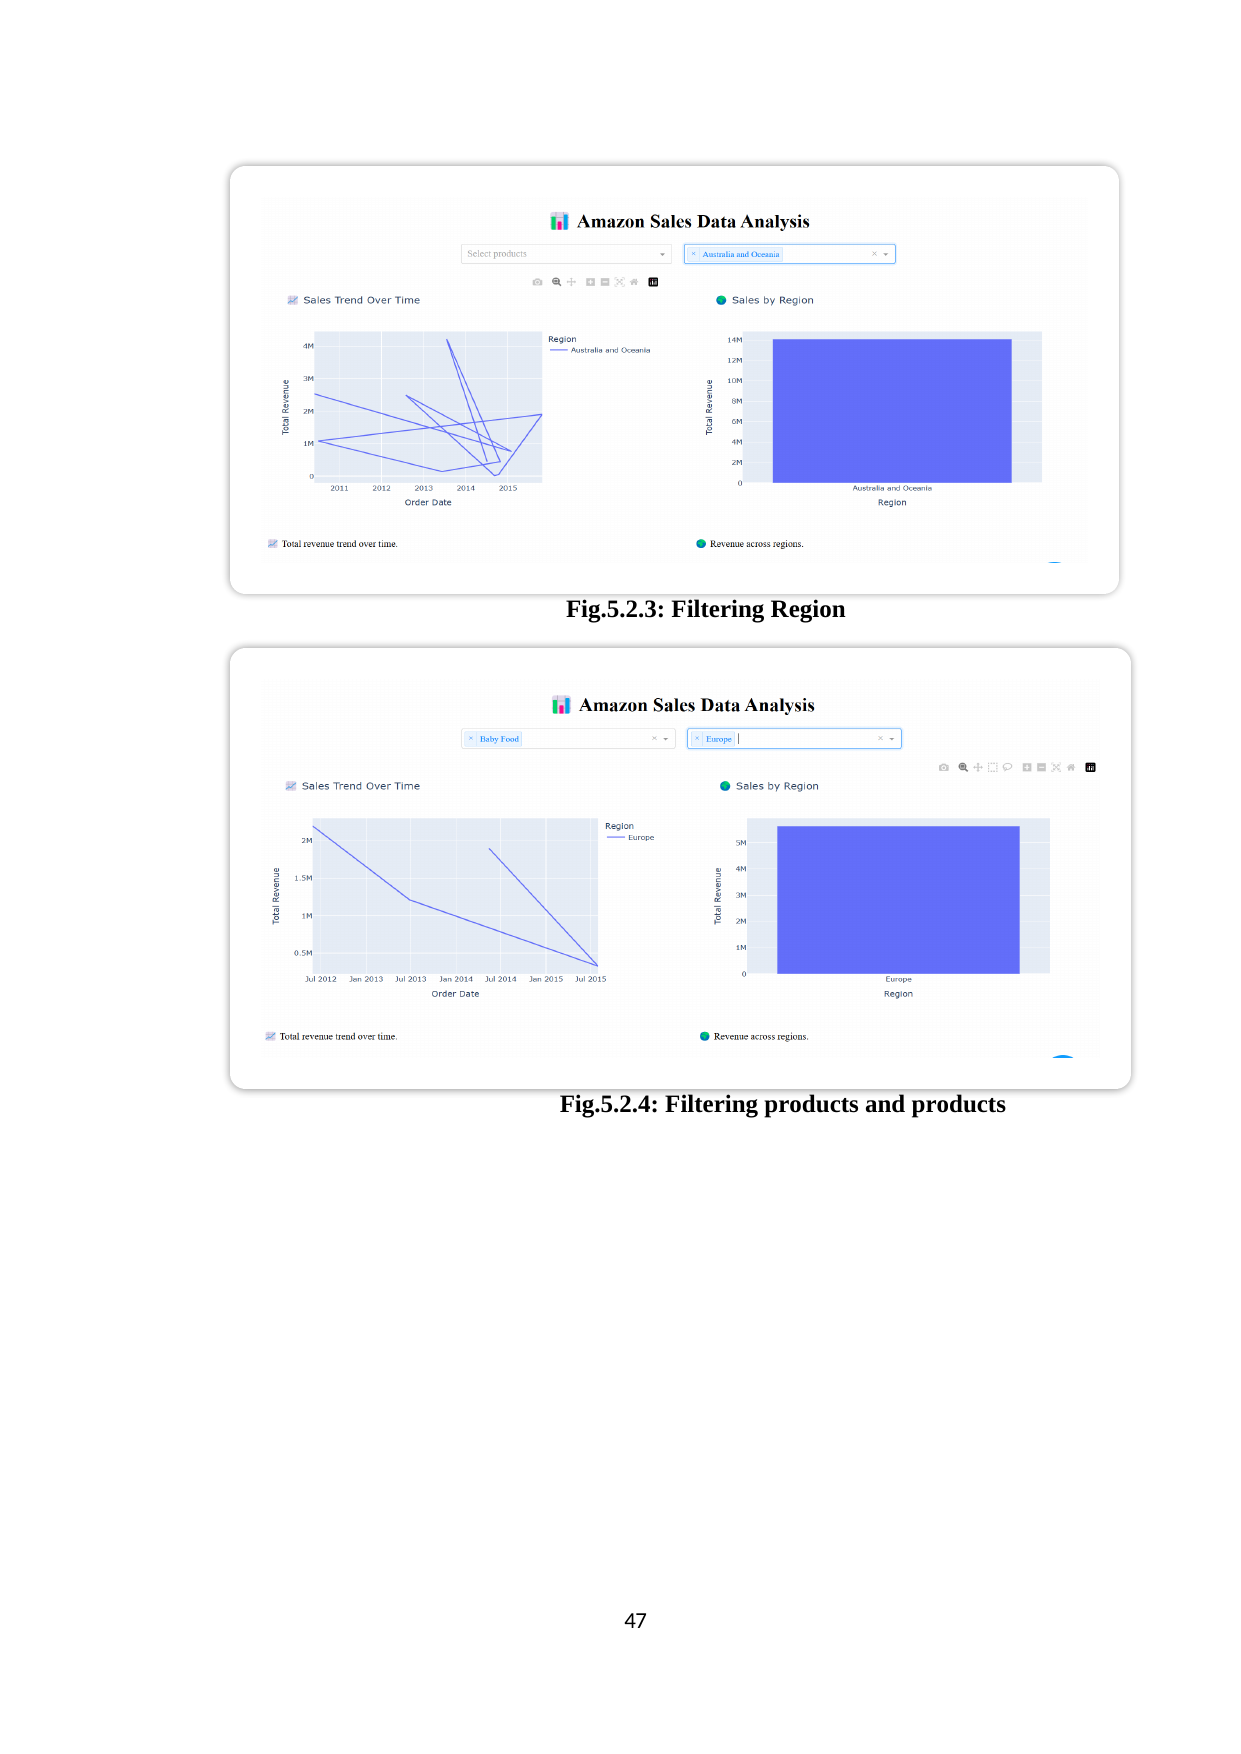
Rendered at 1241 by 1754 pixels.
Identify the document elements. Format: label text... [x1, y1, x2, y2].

text Fig.5.2.3: Filtering Region [177, 594, 1107, 623]
picture [261, 197, 1088, 563]
text Fig.5.2.4: Filtering products and products [177, 1089, 1107, 1118]
picture [261, 679, 1100, 1058]
